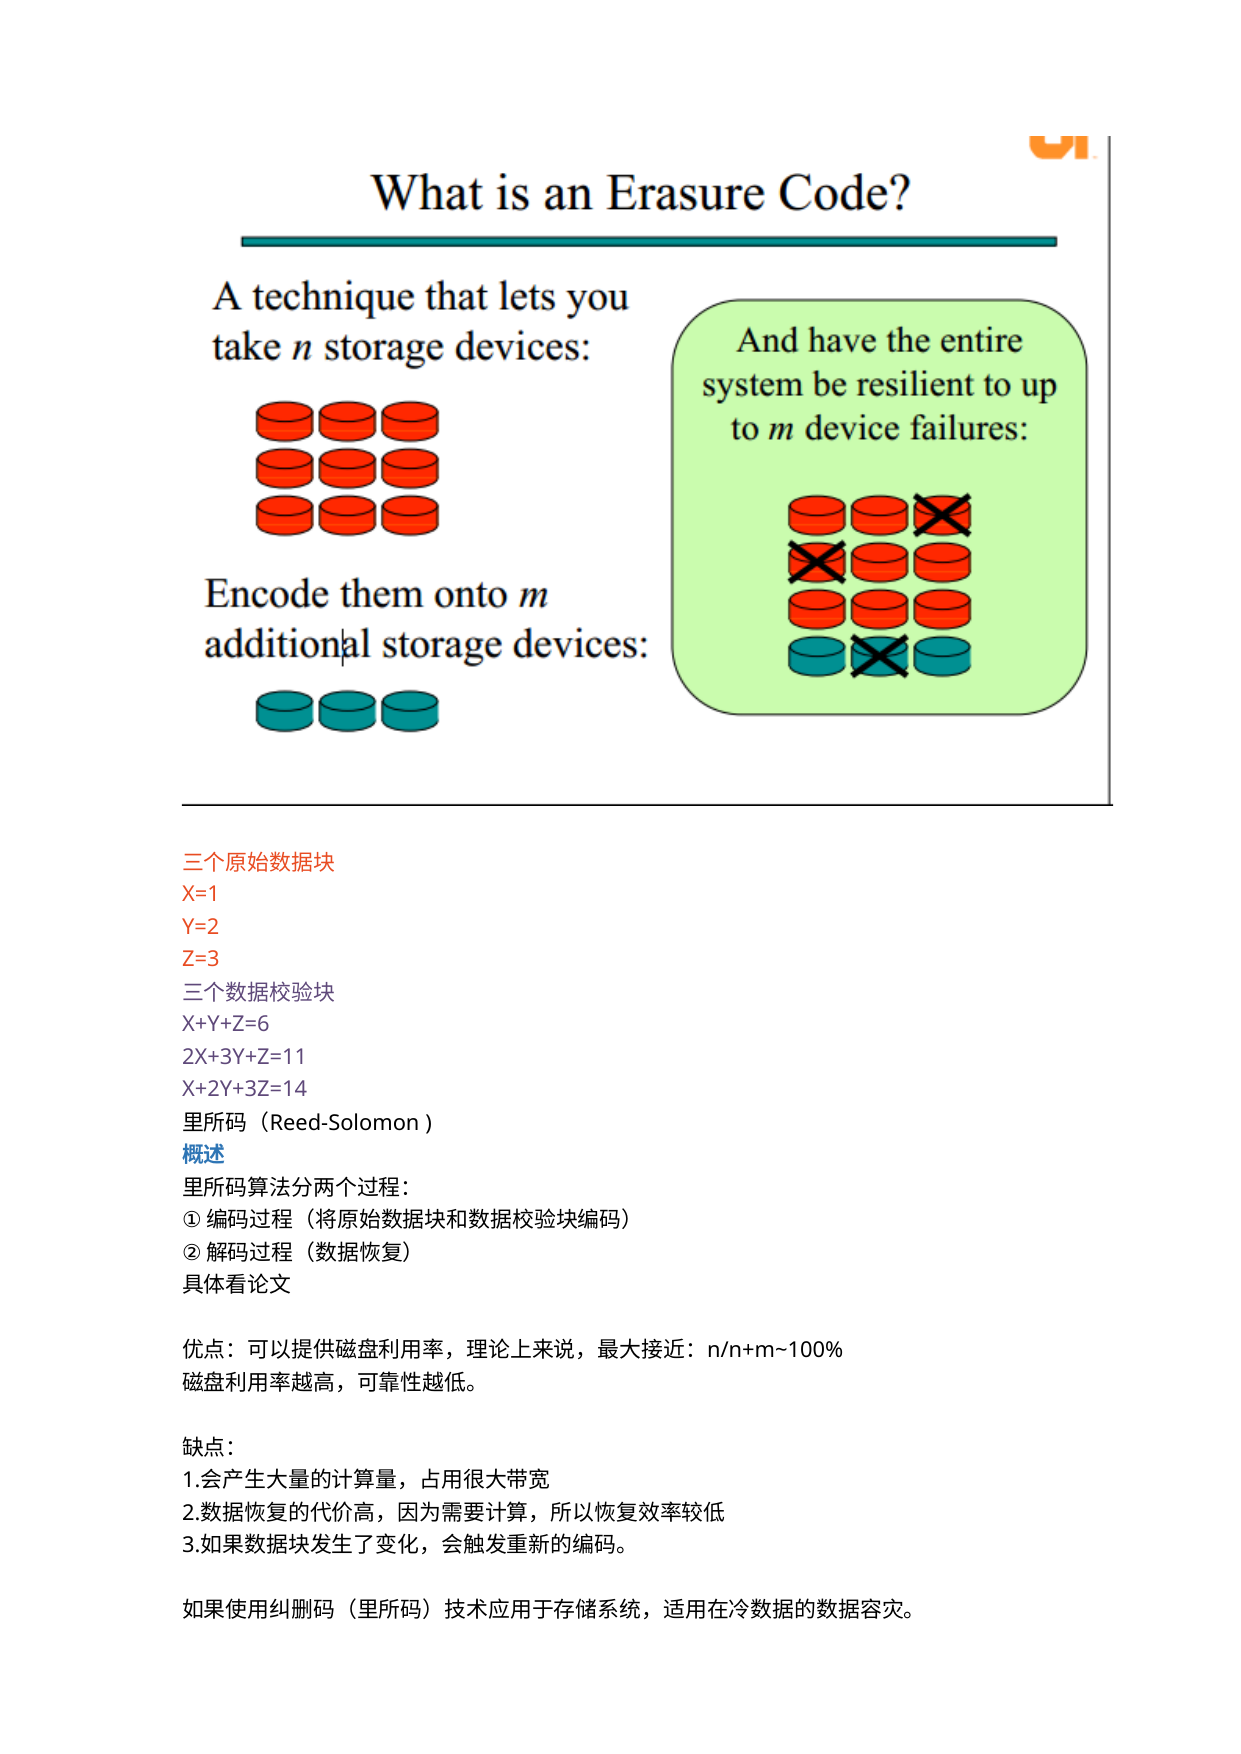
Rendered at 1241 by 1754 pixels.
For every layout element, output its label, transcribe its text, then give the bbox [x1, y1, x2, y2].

text 概述 [182, 1137, 1058, 1169]
text 三个数据校验块 [182, 974, 1058, 1007]
text 具体看论文 [182, 1267, 1058, 1299]
text Y=2 [182, 909, 1058, 942]
text 里所码（Reed-Solomon ) [182, 1104, 1058, 1137]
text 三个原始数据块 [182, 844, 1058, 877]
text 1.会产生大量的计算量，占用很大带宽 [182, 1462, 1058, 1494]
text X+2Y+3Z=14 [182, 1072, 1058, 1104]
text 3.如果数据块发生了变化，会触发重新的编码。 [182, 1527, 1058, 1559]
picture [181, 136, 1114, 806]
text ①编码过程（将原始数据块和数据校验块编码） [182, 1202, 1058, 1234]
text X+Y+Z=6 [182, 1007, 1058, 1039]
text 磁盘利用率越高，可靠性越低。 [182, 1364, 1058, 1397]
text 2X+3Y+Z=11 [182, 1039, 1058, 1072]
text 优点：可以提供磁盘利用率，理论上来说，最大接近：n/n+m~100% [182, 1332, 1058, 1364]
text X=1 [182, 877, 1058, 909]
text Z=3 [182, 942, 1058, 974]
text 缺点： [182, 1429, 1058, 1462]
text 如果使用纠删码（里所码）技术应用于存储系统，适用在冷数据的数据容灾。 [182, 1592, 1058, 1624]
text ②解码过程（数据恢复） [182, 1234, 1058, 1267]
text 里所码算法分两个过程： [182, 1169, 1058, 1202]
text 2.数据恢复的代价高，因为需要计算，所以恢复效率较低 [182, 1494, 1058, 1527]
